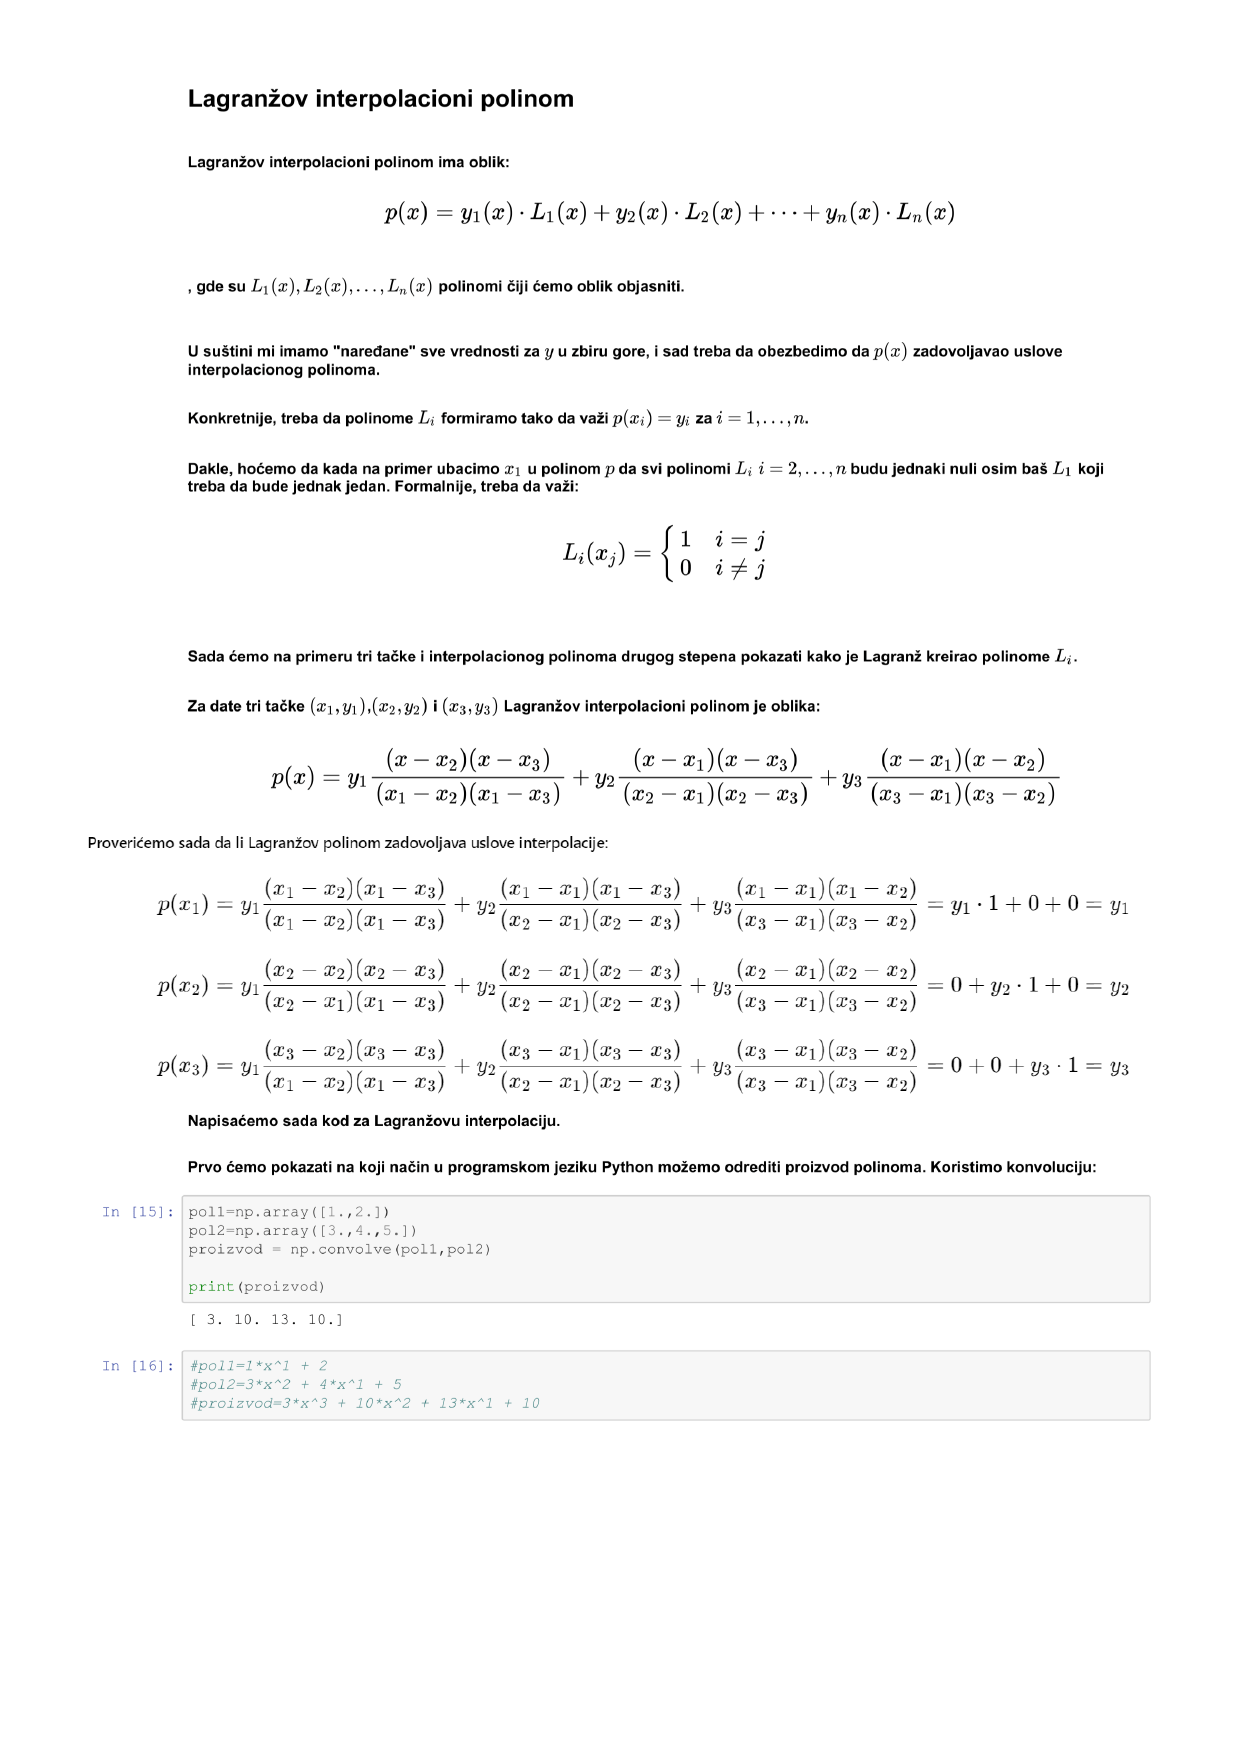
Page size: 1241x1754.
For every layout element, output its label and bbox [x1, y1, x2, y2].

picture [75, 819, 1166, 1108]
picture [75, 75, 1166, 817]
picture [75, 1109, 1166, 1426]
